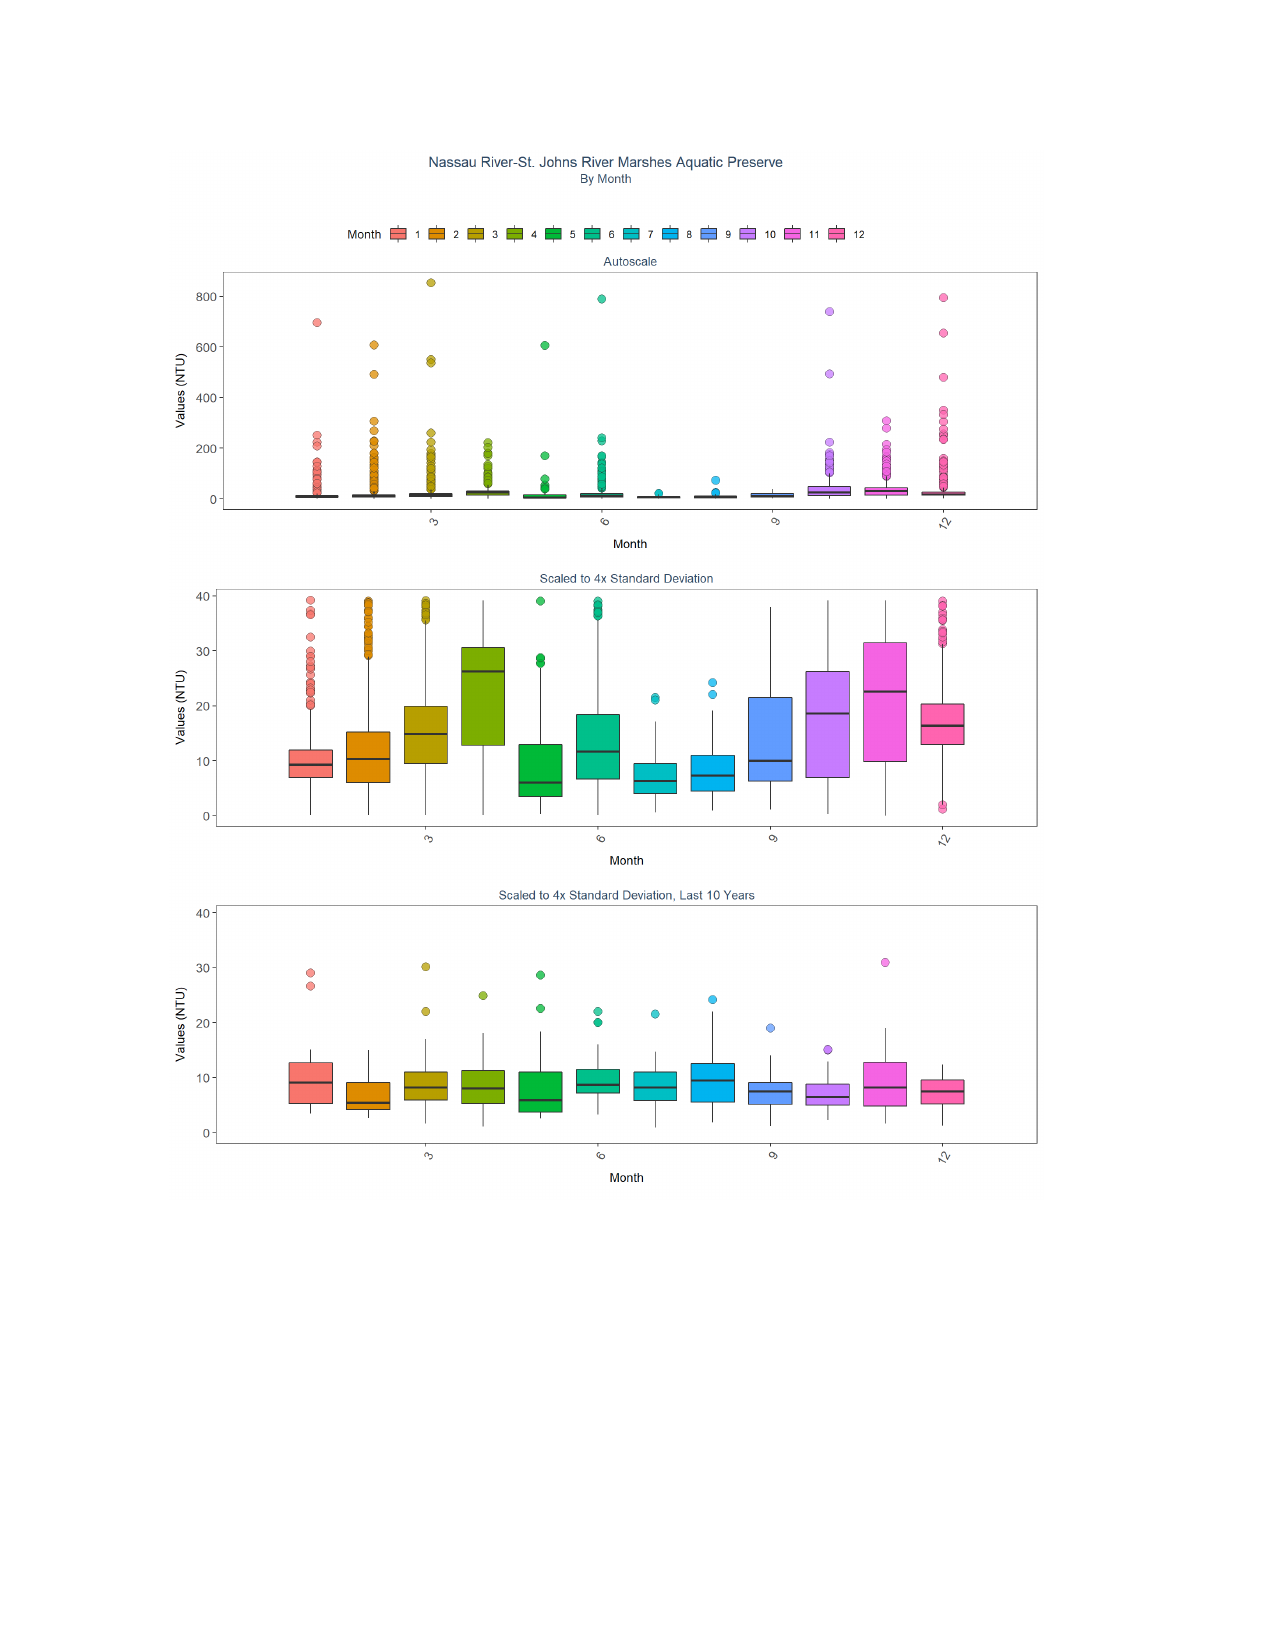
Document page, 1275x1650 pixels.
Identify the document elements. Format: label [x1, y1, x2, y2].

picture [168, 150, 1044, 1200]
